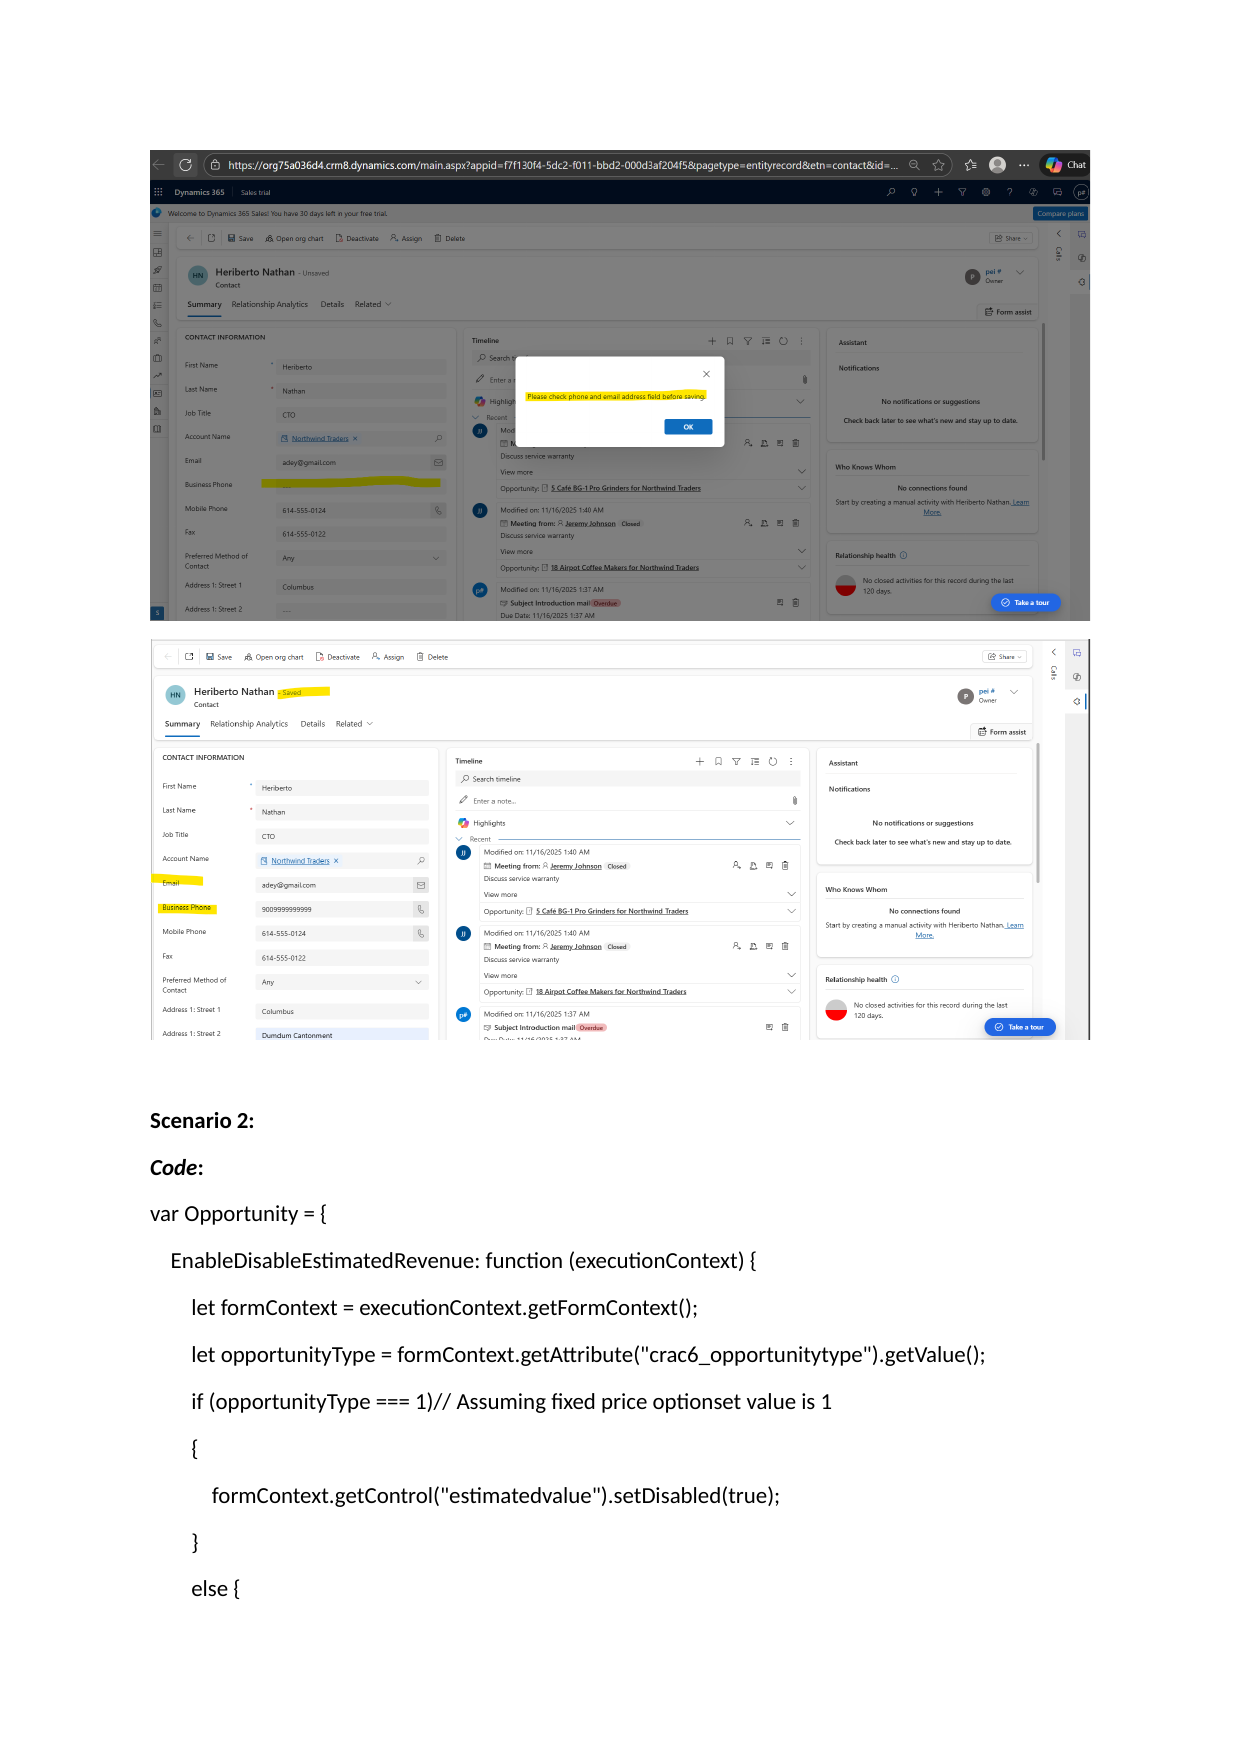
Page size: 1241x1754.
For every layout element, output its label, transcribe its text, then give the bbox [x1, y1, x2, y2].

text } [150, 1528, 1090, 1556]
text Code: [150, 1153, 1090, 1181]
text { [150, 1434, 1090, 1462]
picture [150, 150, 1091, 621]
text EnableDisableEstimatedRevenue: function (executionContext) { [150, 1246, 1090, 1274]
text formContext.getControl("estimatedvalue").setDisabled(true); [150, 1481, 1090, 1509]
text let formContext = executionContext.getFormContext(); [150, 1293, 1090, 1321]
picture [150, 639, 1091, 1040]
text let opportunityType = formContext.getAttribute("crac6_opportunitytype").getValue(); [150, 1340, 1090, 1368]
text if (opportunityType === 1)// Assuming fixed price optionset value is 1 [150, 1387, 1090, 1415]
text var Opportunity = { [150, 1199, 1090, 1227]
text Scenario 2: [150, 1106, 1090, 1134]
text else { [150, 1574, 1090, 1602]
